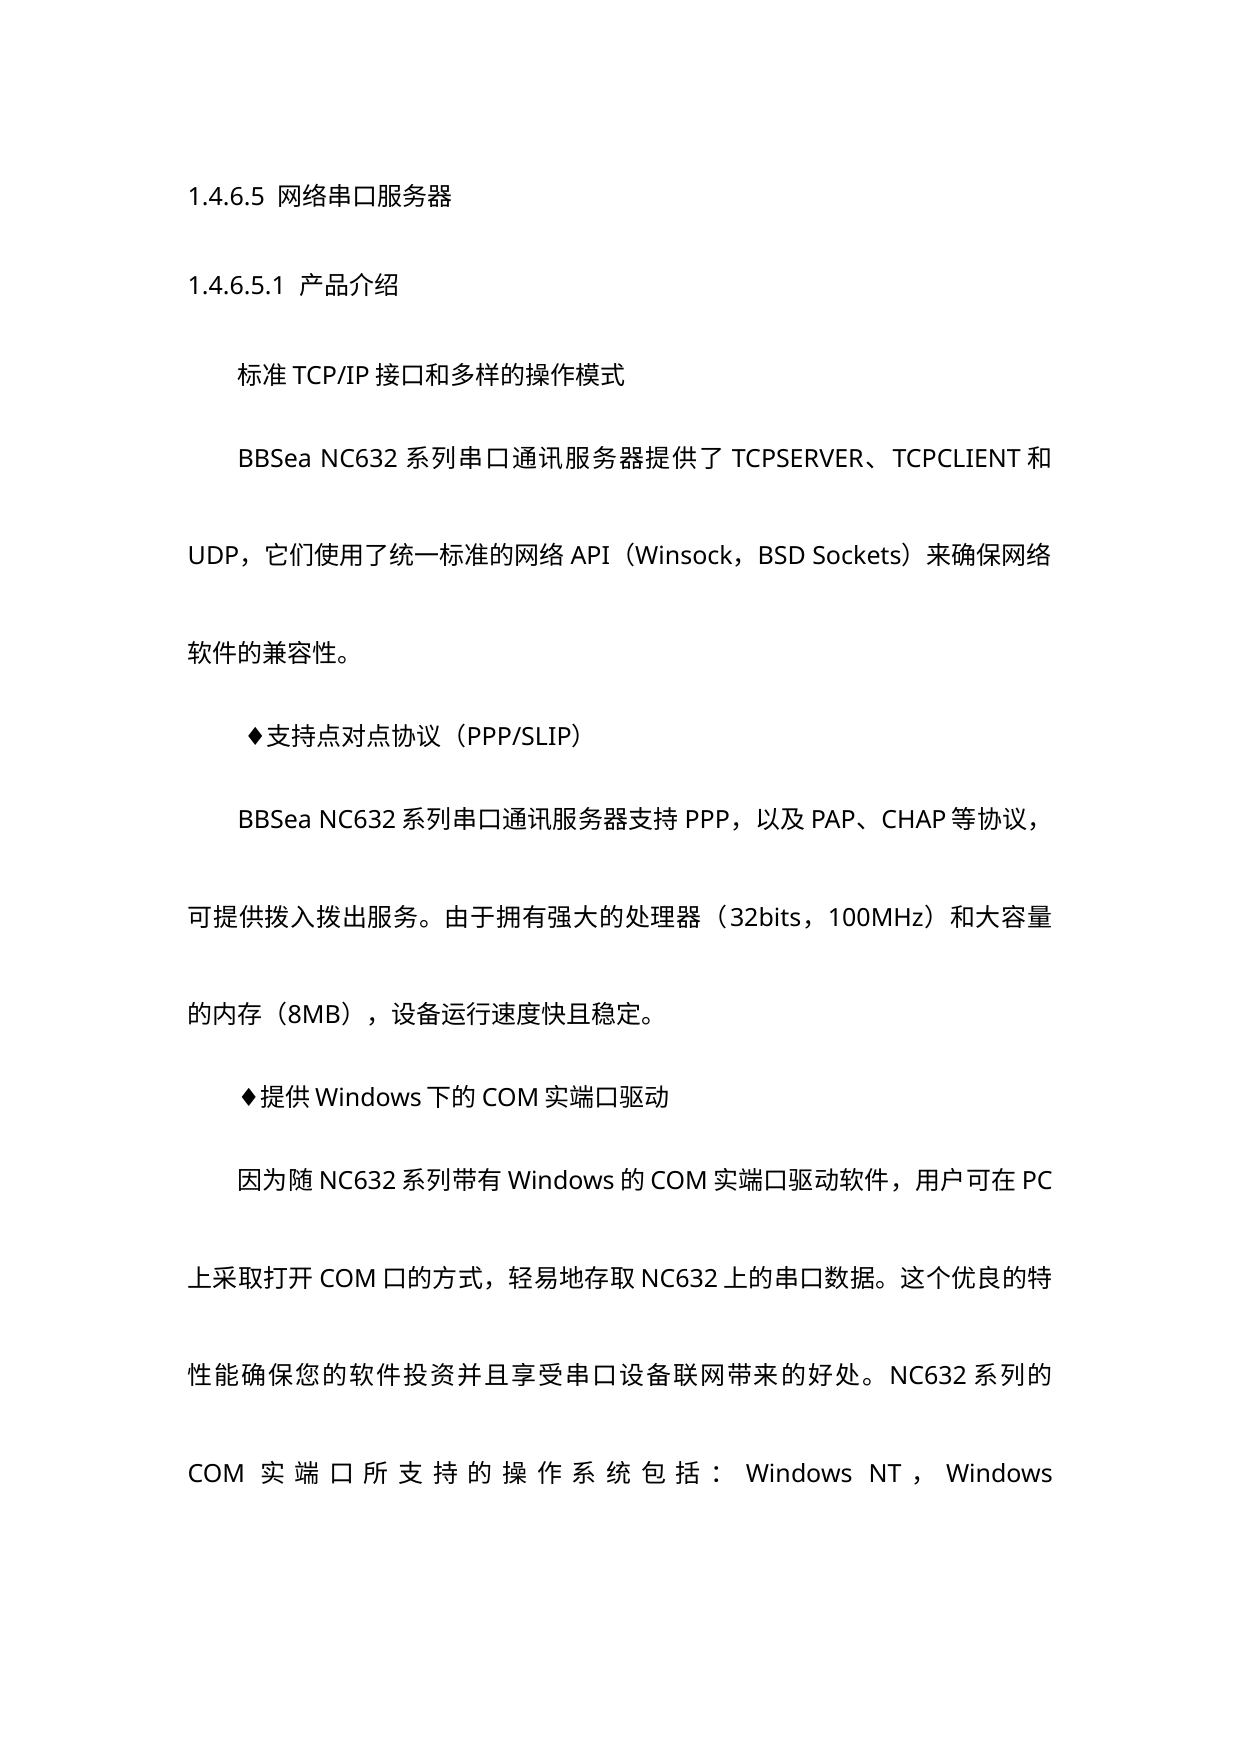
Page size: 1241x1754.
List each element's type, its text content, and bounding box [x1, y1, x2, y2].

subtitle 网络串口服务器 [187, 162, 1053, 227]
text BBSea NC632系列串口通讯服务器支持PPP，以及PAP、CHAP等协议，可提供拨入拨出服务。由于拥有强大的处理器（32bits，100MHz）和大容量的内存（8MB），设备运行速度快且稳定。 [187, 785, 1053, 1045]
text ♦支持点对点协议（PPP/SLIP） [187, 702, 1053, 767]
text 标准TCP/IP接口和多样的操作模式 [187, 341, 1053, 406]
text BBSea NC632系列串口通讯服务器提供了TCPSERVER、TCPCLIENT和UDP，它们使用了统一标准的网络API（Winsock，BSD Sockets）来确保网络软件的兼容性。 [187, 424, 1053, 684]
subtitle 产品介绍 [187, 251, 1053, 316]
text ♦提供Windows下的COM实端口驱动 [187, 1063, 1053, 1128]
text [187, 1146, 1053, 1504]
